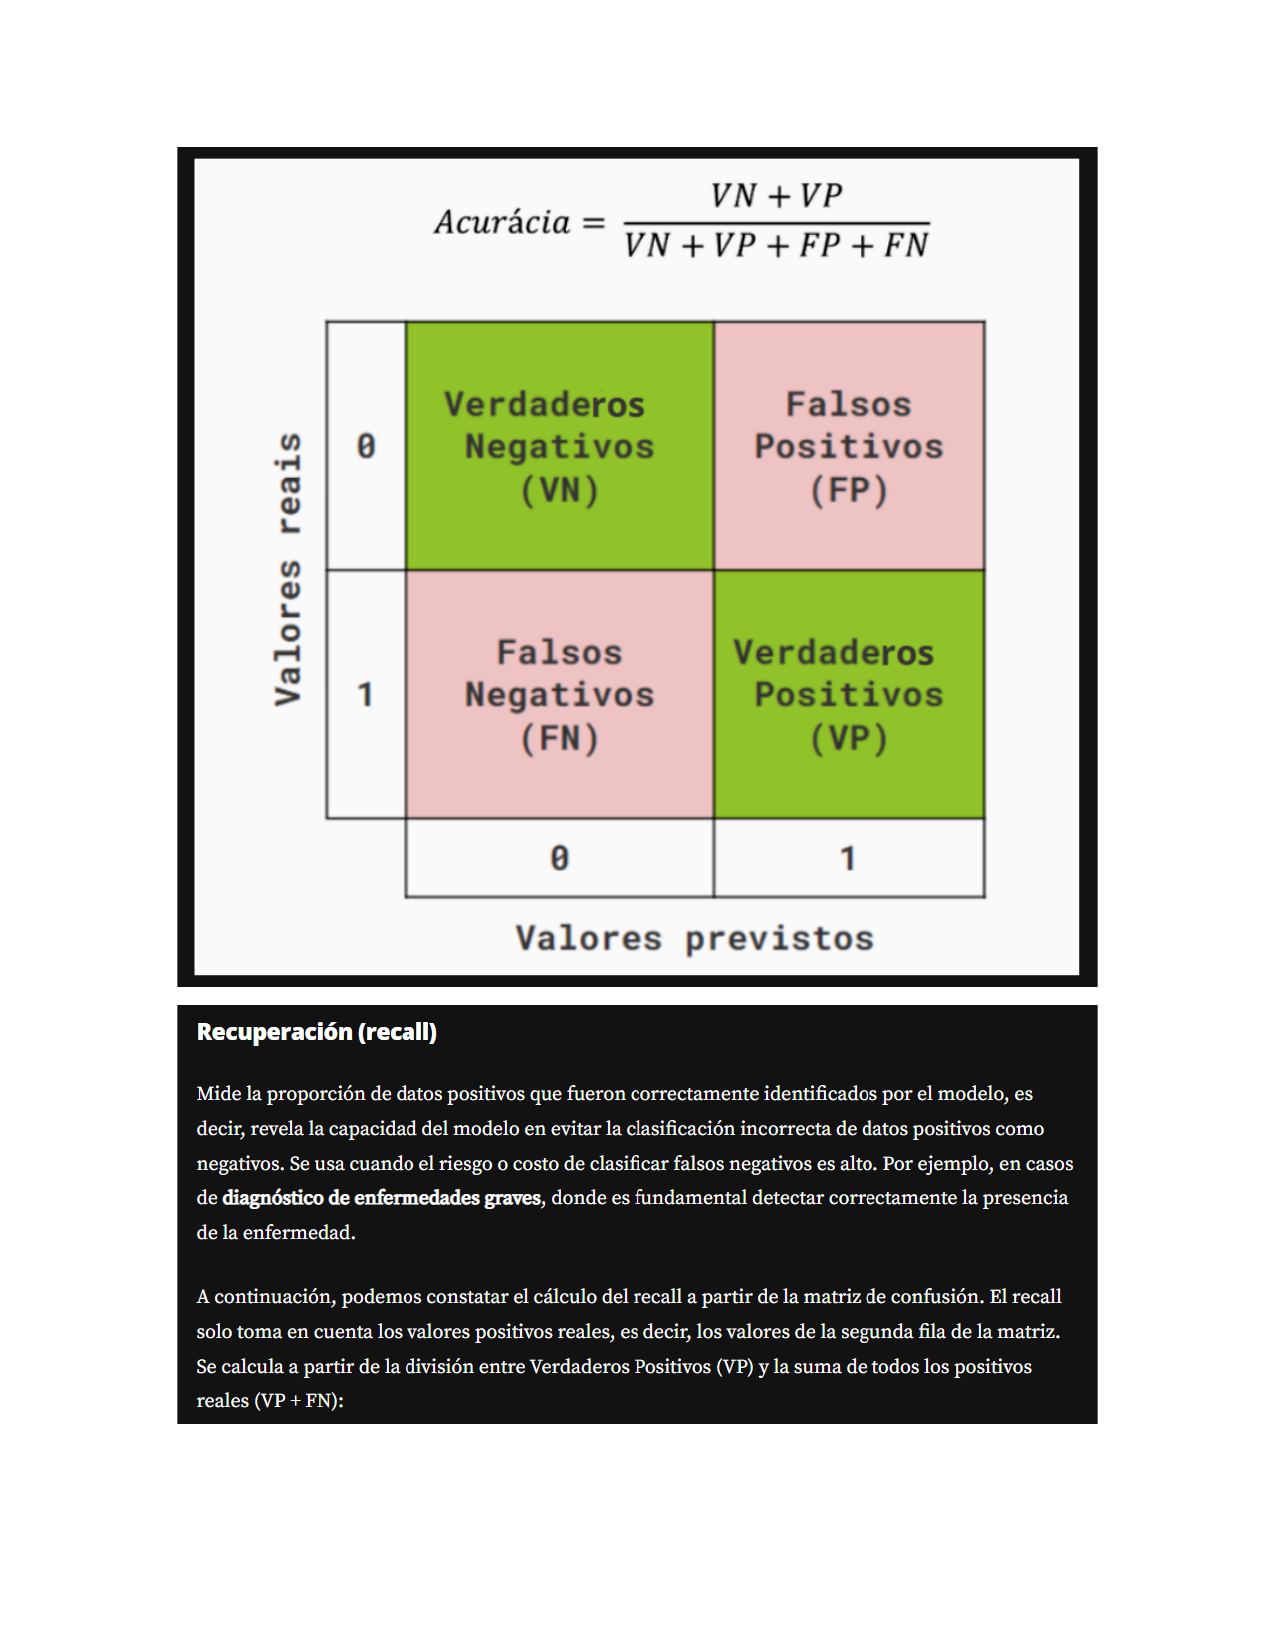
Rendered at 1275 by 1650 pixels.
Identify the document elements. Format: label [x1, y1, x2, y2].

picture [177, 1005, 1098, 1424]
picture [177, 147, 1098, 987]
